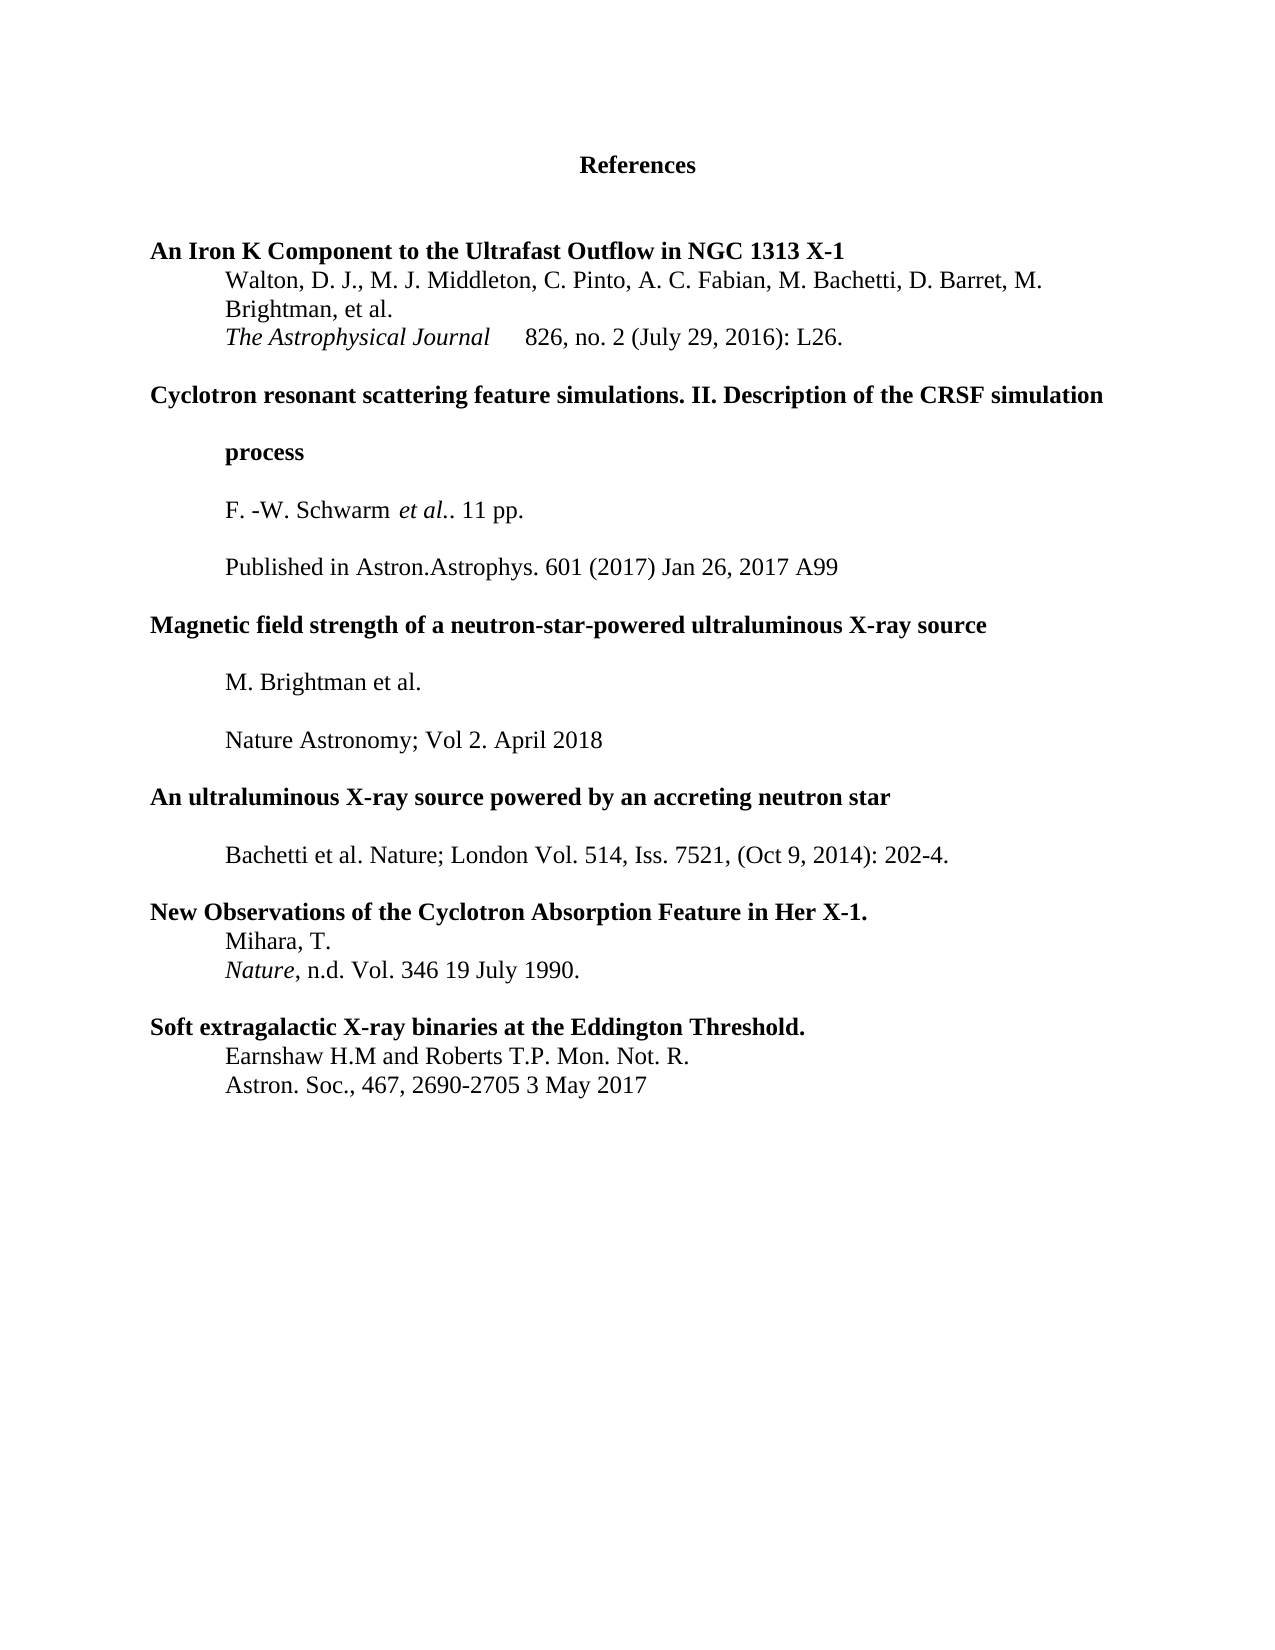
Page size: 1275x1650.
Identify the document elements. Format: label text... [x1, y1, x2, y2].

text An ultraluminous X-ray source powered by an accreting neutron star [150, 782, 1125, 811]
text Soft extragalactic X-ray binaries at the Eddington Threshold. [100, 1012, 1125, 1041]
text Astron. Soc., 467, 2690-2705 3 May 2017 [100, 1070, 1125, 1099]
text Earnshaw H.M and Roberts T.P. Mon. Not. R. [100, 1041, 1125, 1070]
text Cyclotron resonant scattering feature simulations. II. Description of the CRSF simulation process F. -W. Schwarm et al.. 11 pp. Published in Astron.Astrophys. 601 (2017) Jan 26, 2017 A99 [150, 380, 1125, 581]
text Mihara, T. [100, 926, 1125, 955]
text The Astrophysical Journal 826, no. 2 (July 29, 2016): L26. [100, 322, 1125, 351]
text Nature, n.d. Vol. 346 19 July 1990. [100, 955, 1125, 984]
text Walton, D. J., M. J. Middleton, C. Pinto, A. C. Fabian, M. Bachetti, D. Barret, M. Brightman, et al. [100, 265, 1125, 322]
text New Observations of the Cyclotron Absorption Feature in Her X-1. [100, 897, 1125, 926]
text References [150, 150, 1125, 179]
text An Iron K Component to the Ultrafast Outflow in NGC 1313 X-1 [100, 236, 1125, 265]
text Bachetti et al. Nature; London Vol. 514, Iss. 7521, (Oct 9, 2014): 202-4. [150, 840, 1125, 869]
text Nature Astronomy; Vol 2. April 2018 [150, 725, 1125, 754]
text M. Brightman et al. [150, 667, 1125, 696]
text Magnetic field strength of a neutron-star-powered ultraluminous X-ray source [150, 610, 1125, 639]
